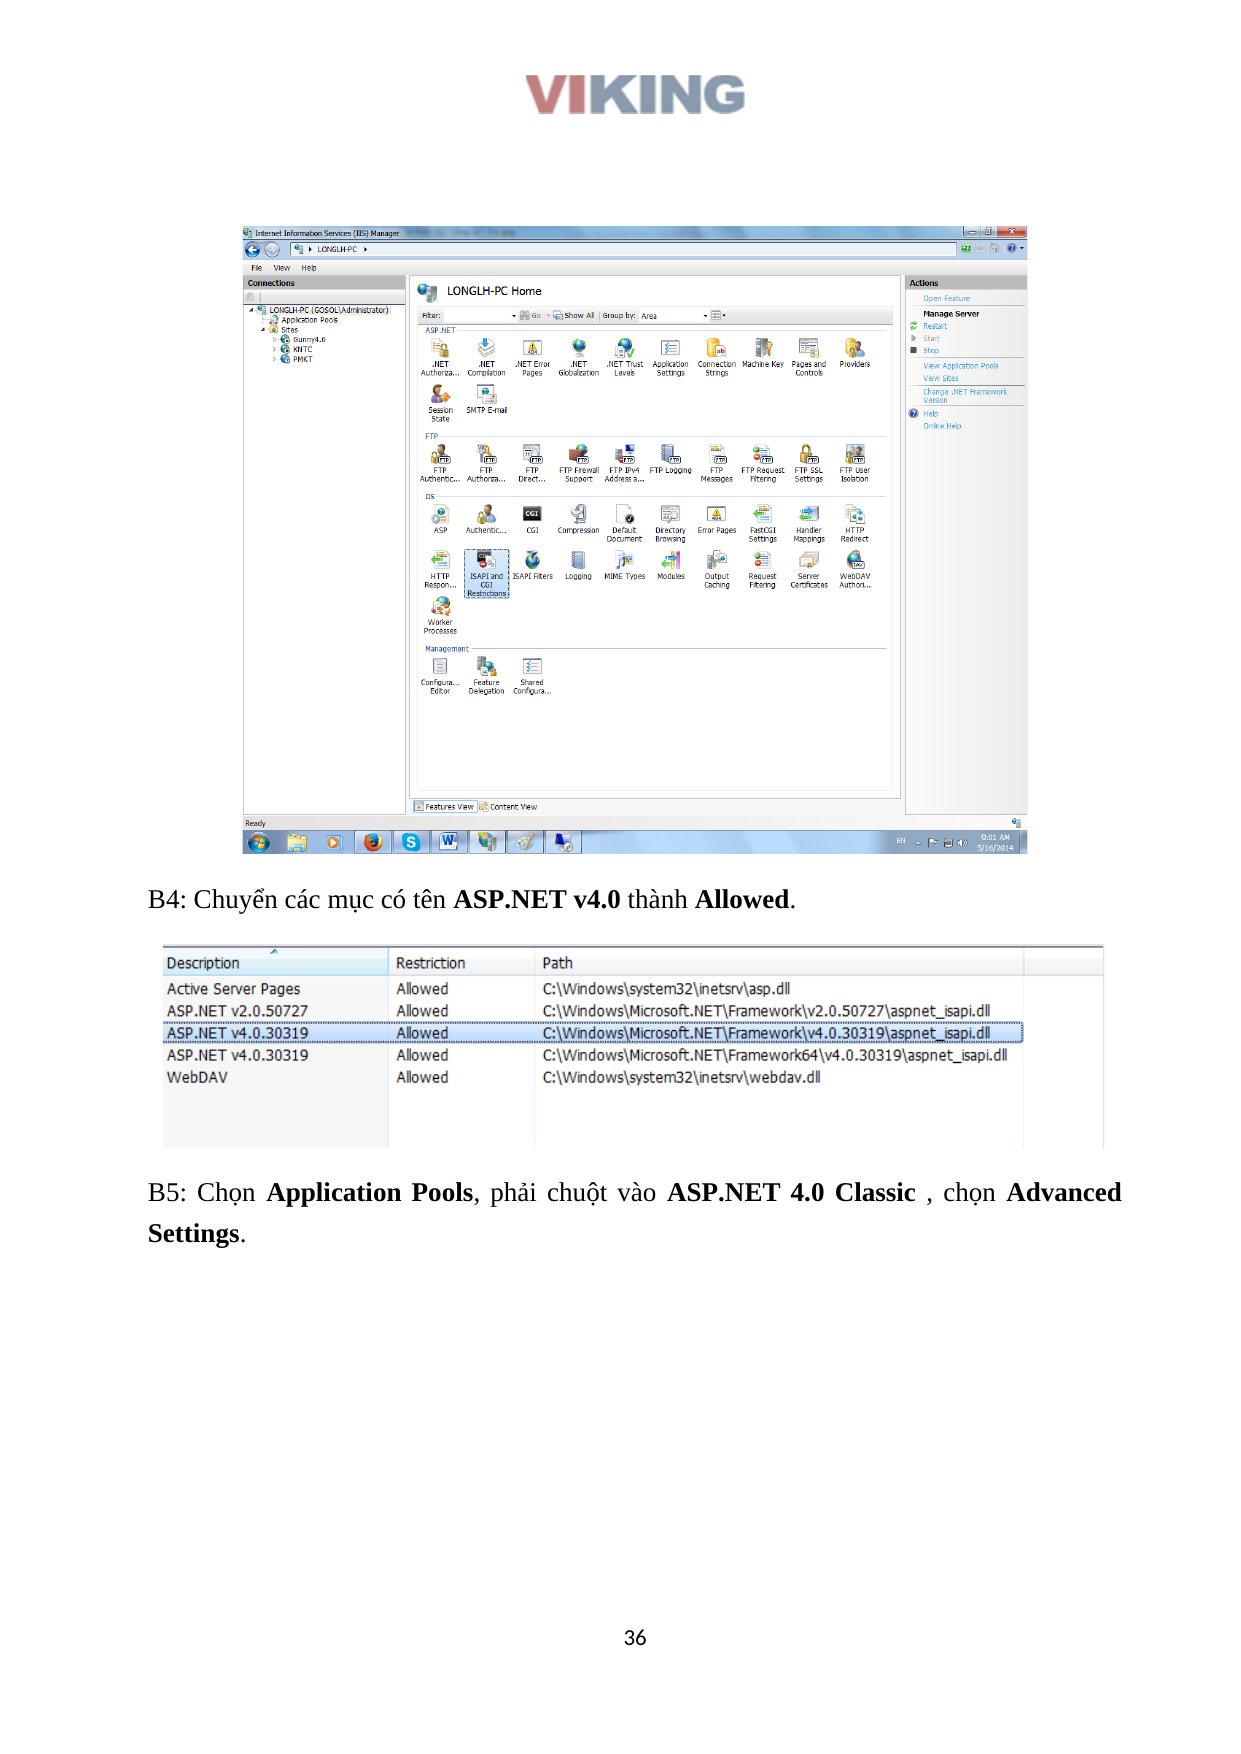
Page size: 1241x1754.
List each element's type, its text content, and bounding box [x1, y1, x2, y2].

picture [162, 944, 1108, 1148]
picture [242, 226, 1028, 854]
text B5: Chọn Application Pools, phải chuột vào ASP.NET 4.0 Classic , chọn Advanced Settings. [148, 1176, 1122, 1248]
text B4: Chuyển các mục có tên ASP.NET v4.0 thành Allowed. [148, 883, 1122, 914]
picture [525, 75, 745, 114]
